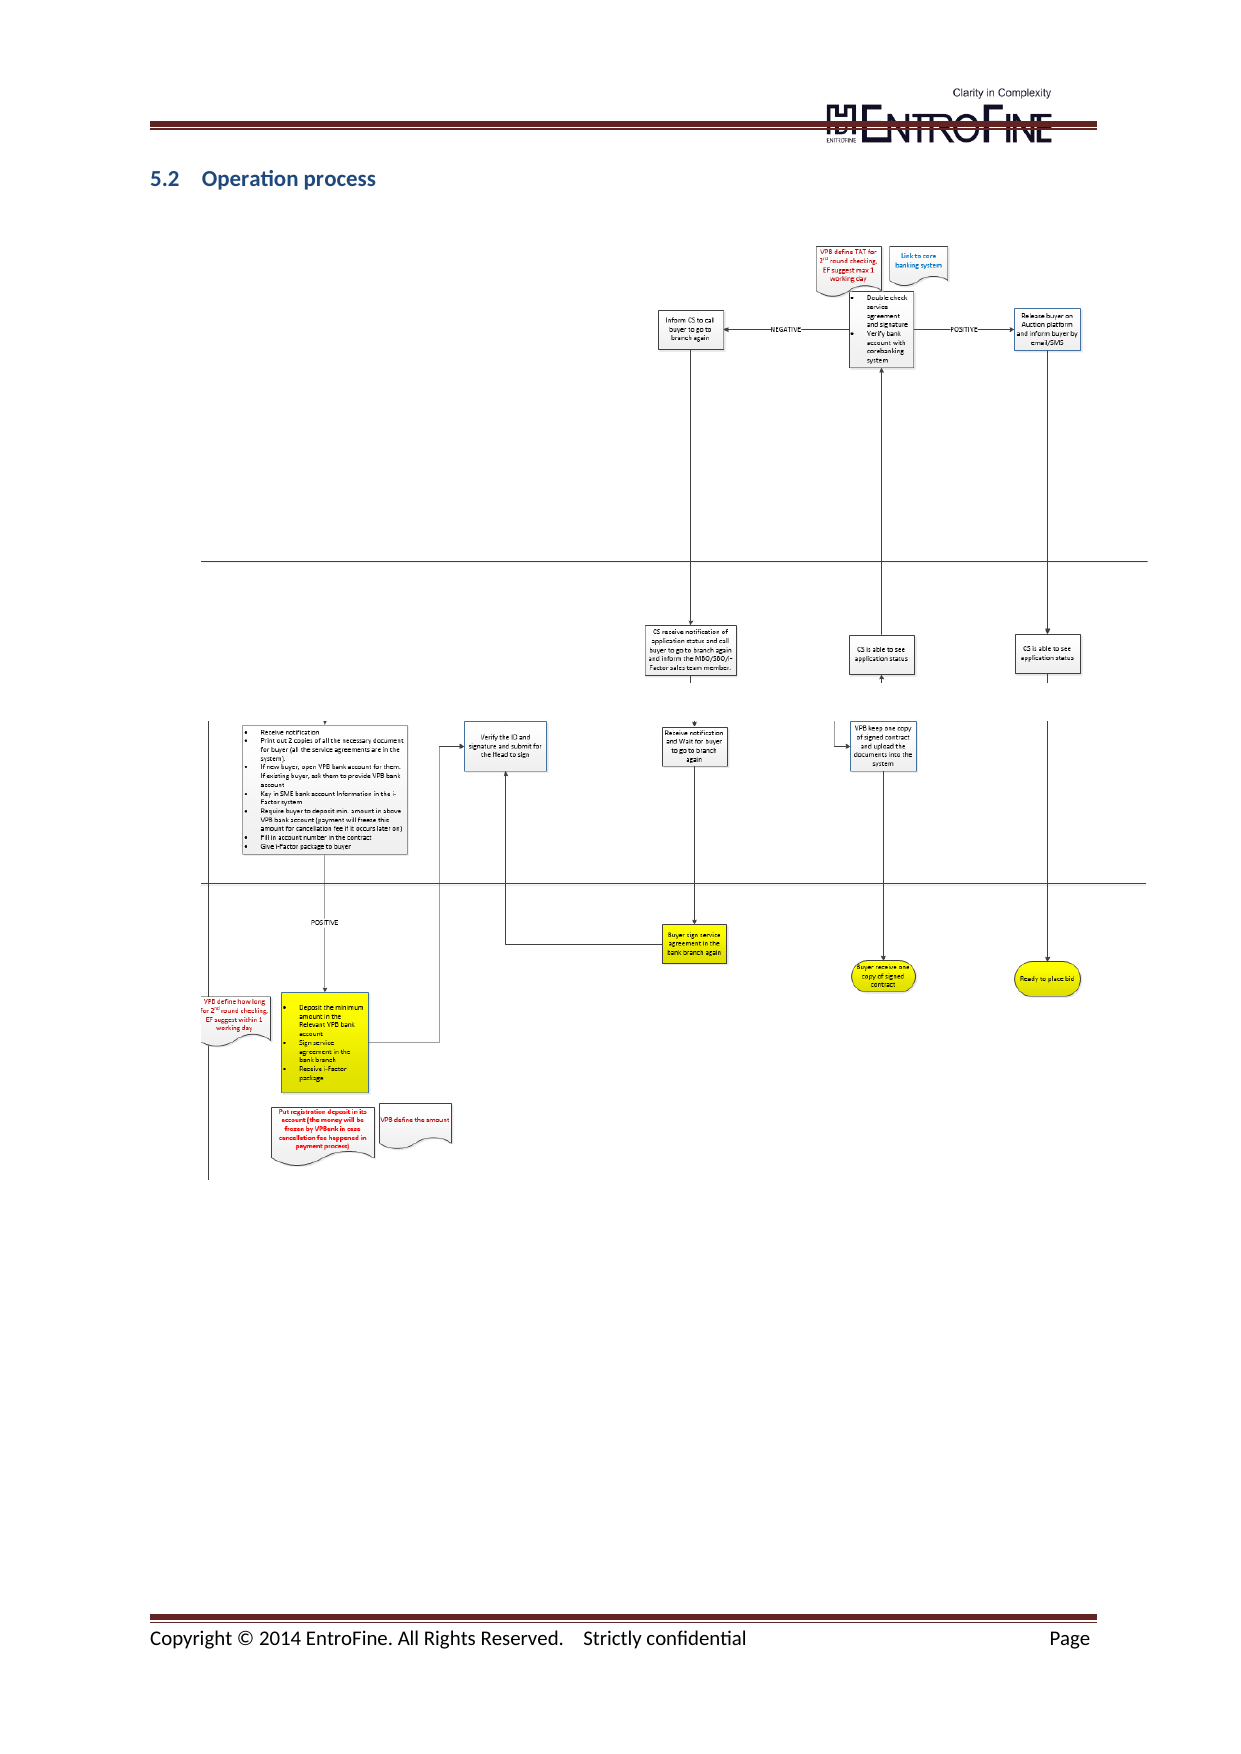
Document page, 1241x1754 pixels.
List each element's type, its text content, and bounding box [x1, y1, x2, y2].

picture [824, 130, 1054, 145]
picture [201, 721, 1147, 1180]
list Operation process [150, 162, 1097, 194]
picture [824, 87, 1054, 121]
picture [201, 219, 1148, 683]
